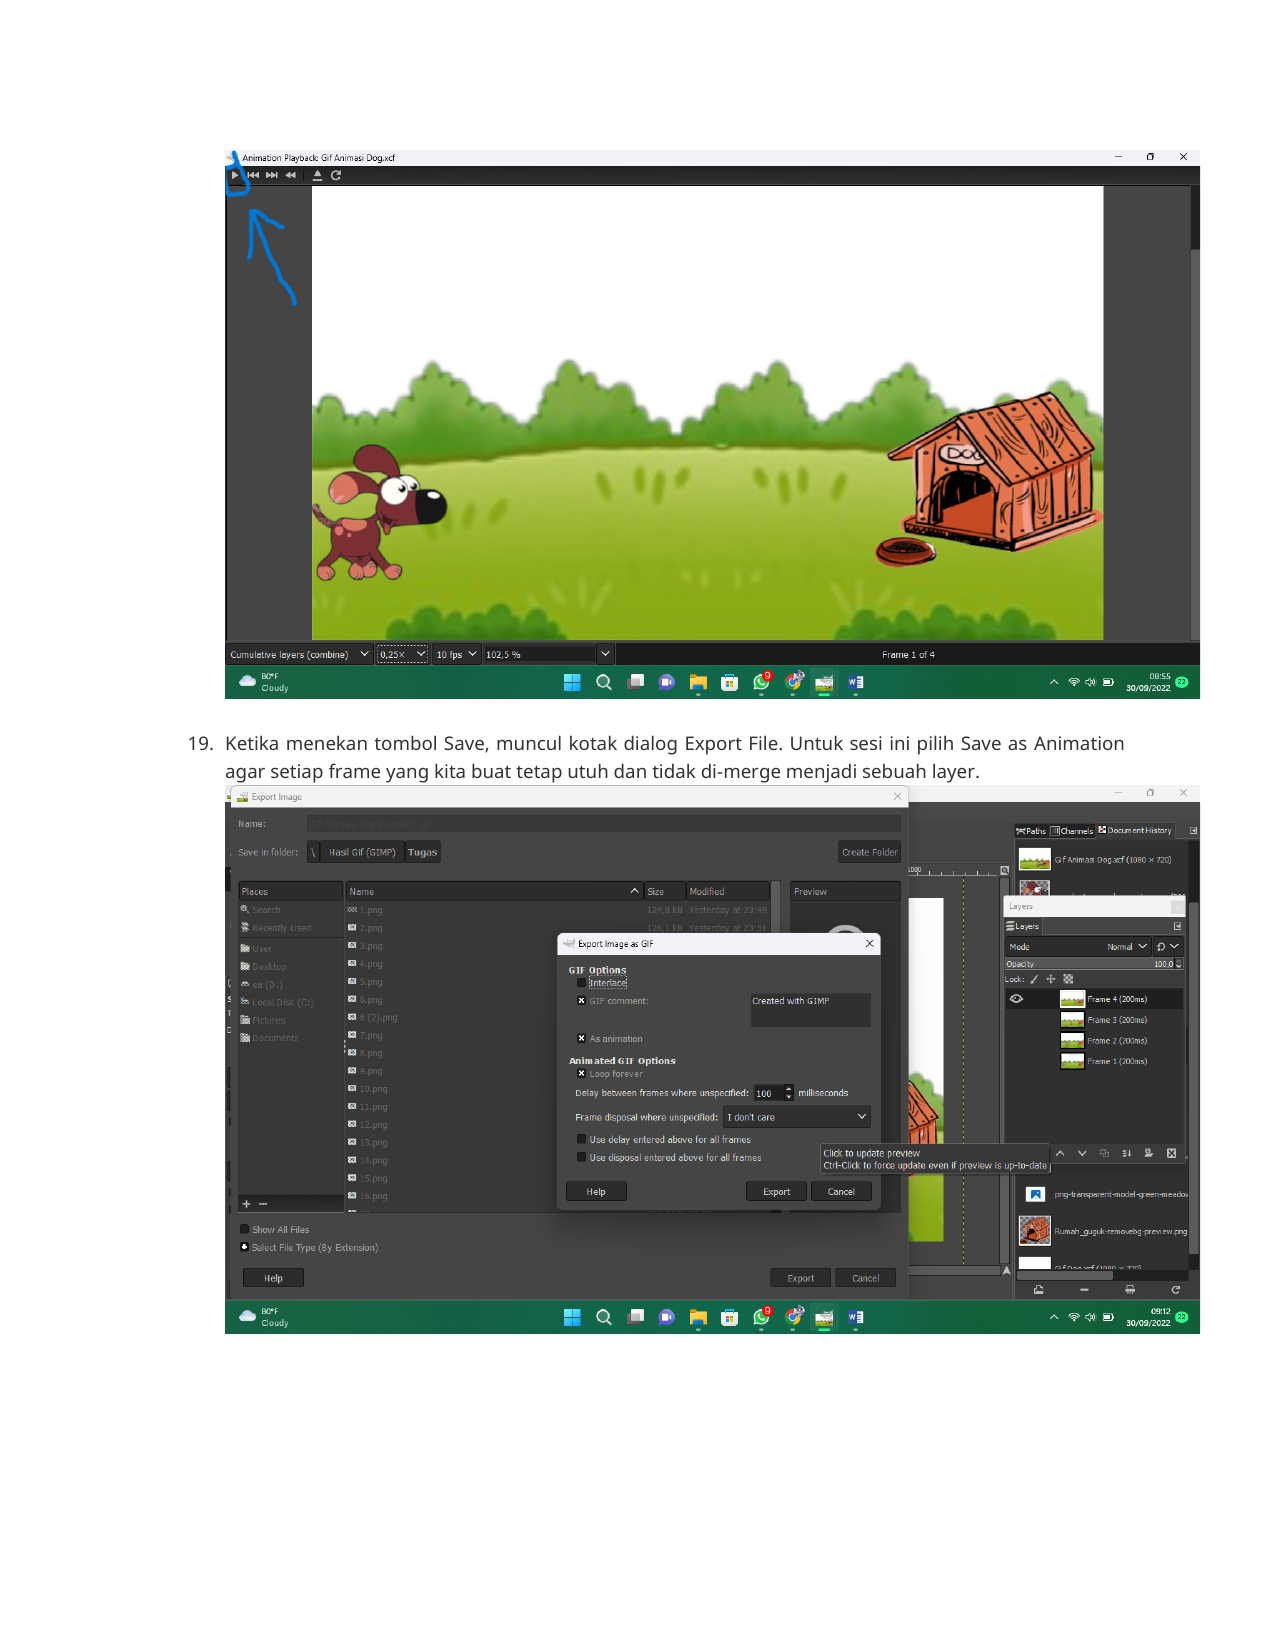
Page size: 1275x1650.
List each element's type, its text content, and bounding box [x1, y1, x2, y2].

picture [225, 150, 1200, 699]
picture [225, 785, 1200, 1334]
list Ketika menekan tombol Save, muncul kotak dialog Export File. Untuk sesi ini pilih Save as Animation agar setiap frame yang kita buat tetap utuh dan tidak di-merge menjadi sebuah layer. [187, 731, 1125, 783]
